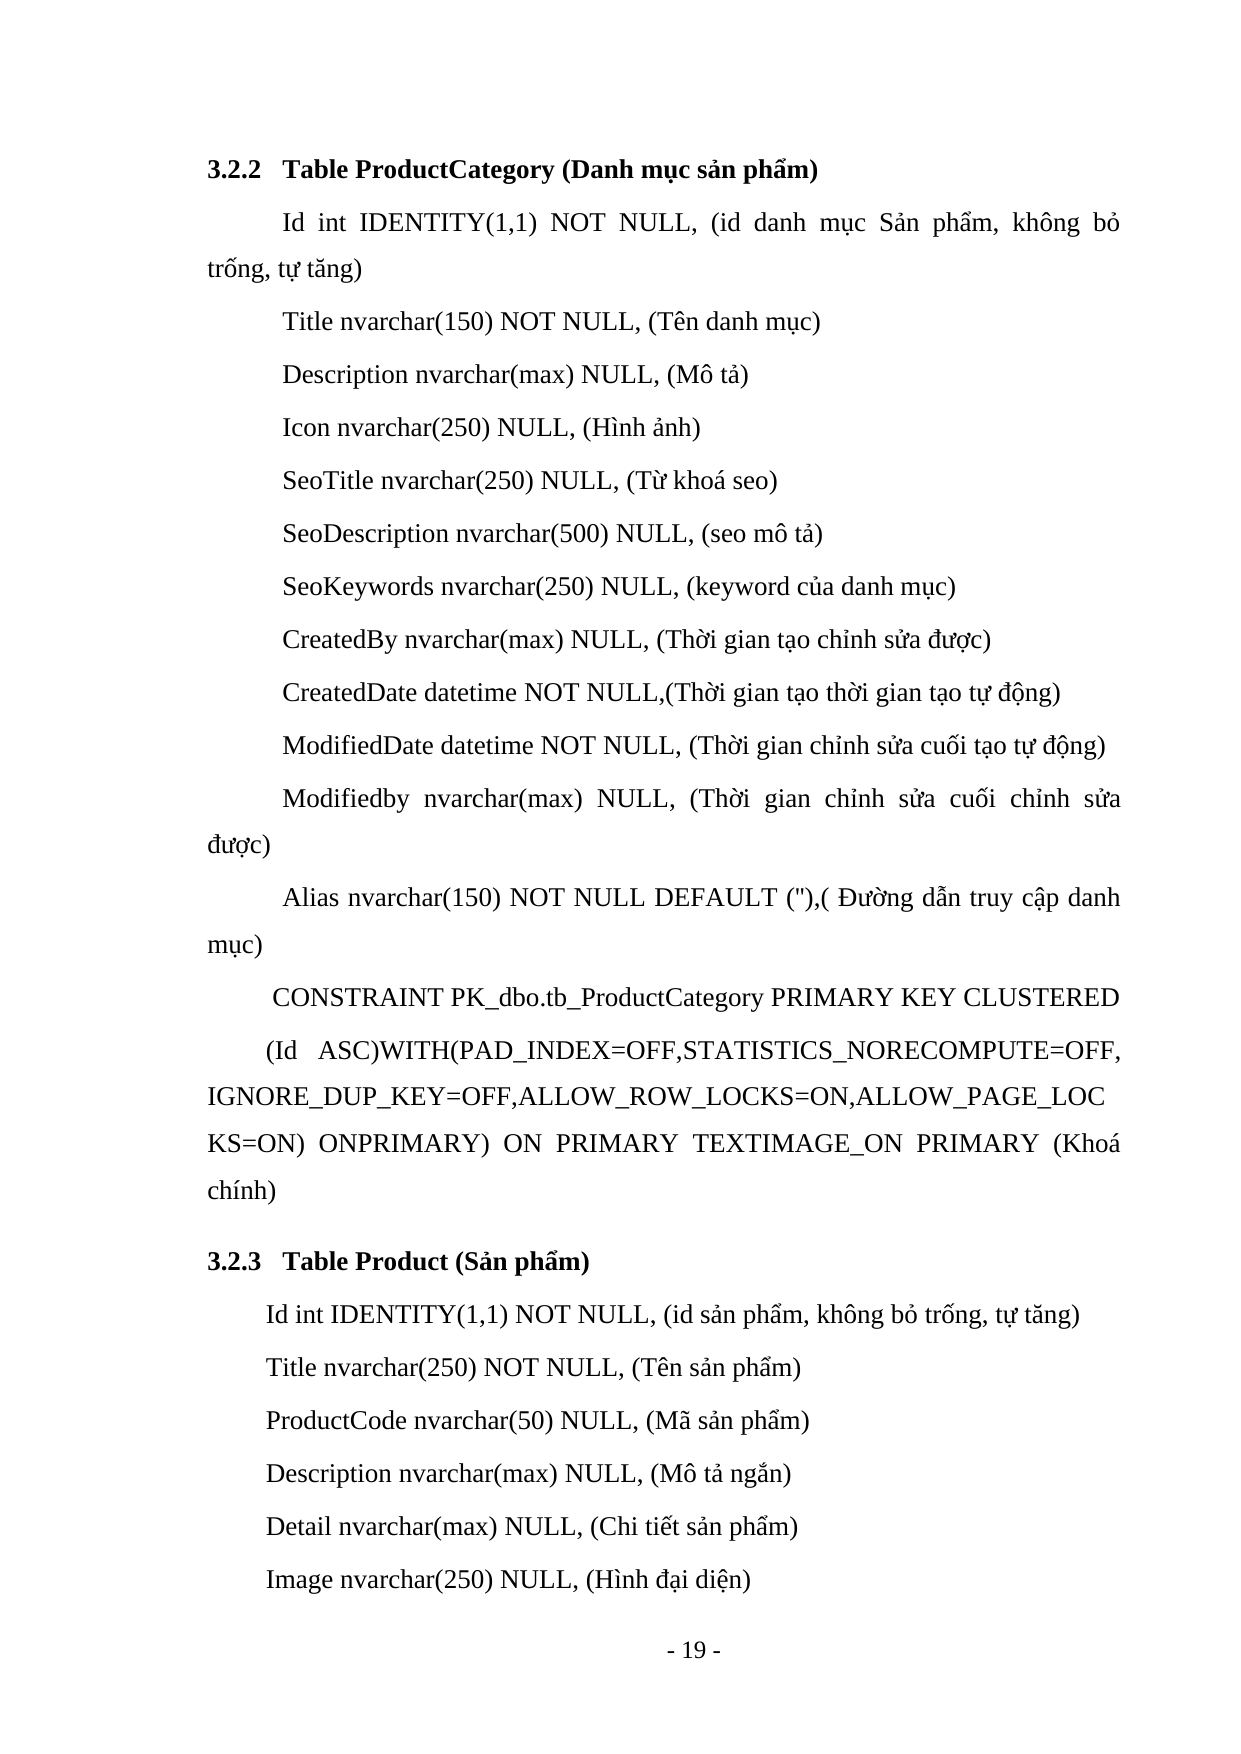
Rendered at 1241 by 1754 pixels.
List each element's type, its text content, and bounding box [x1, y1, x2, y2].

text Detail nvarchar(max) NULL, (Chi tiết sản phẩm) [207, 1510, 1122, 1541]
text Title nvarchar(150) NOT NULL, (Tên danh mục) [207, 305, 1122, 337]
text SeoKeywords nvarchar(250) NULL, (keyword của danh mục) [207, 570, 1122, 601]
text Modifiedby nvarchar(max) NULL, (Thời gian chỉnh sửa cuối chỉnh sửa được) [207, 782, 1122, 859]
text Image nvarchar(250) NULL, (Hình đại diện) [207, 1563, 1122, 1594]
subtitle Table Product (Sản phẩm) [207, 1245, 1122, 1277]
text (Id ASC)WITH(PAD_INDEX=OFF,STATISTICS_NORECOMPUTE=OFF, IGNORE_DUP_KEY=OFF,ALLOW_ROW_LOCKS=ON,ALLOW_PAGE_LOCKS=ON) ONPRIMARY) ON PRIMARY TEXTIMAGE_ON PRIMARY (Khoá chính) [207, 1034, 1122, 1205]
text Icon nvarchar(250) NULL, (Hình ảnh) [207, 411, 1122, 442]
text Alias nvarchar(150) NOT NULL DEFAULT (''),( Đường dẫn truy cập danh mục) [207, 881, 1122, 959]
text Title nvarchar(250) NOT NULL, (Tên sản phẩm) [207, 1351, 1122, 1382]
text SeoTitle nvarchar(250) NULL, (Từ khoá seo) [207, 464, 1122, 495]
text ProductCode nvarchar(50) NULL, (Mã sản phẩm) [207, 1404, 1122, 1435]
text ModifiedDate datetime NOT NULL, (Thời gian chỉnh sửa cuối tạo tự động) [207, 729, 1122, 760]
text CreatedBy nvarchar(max) NULL, (Thời gian tạo chỉnh sửa được) [207, 623, 1122, 654]
text SeoDescription nvarchar(500) NULL, (seo mô tả) [207, 517, 1122, 548]
text CONSTRAINT PK_dbo.tb_ProductCategory PRIMARY KEY CLUSTERED [207, 981, 1122, 1012]
text CreatedDate datetime NOT NULL,(Thời gian tạo thời gian tạo tự động) [207, 676, 1122, 707]
subtitle Table ProductCategory (Danh mục sản phẩm) [207, 153, 1122, 184]
text Id int IDENTITY(1,1) NOT NULL, (id sản phẩm, không bỏ trống, tự tăng) [207, 1298, 1122, 1329]
text Description nvarchar(max) NULL, (Mô tả ngắn) [207, 1457, 1122, 1488]
text Id int IDENTITY(1,1) NOT NULL, (id danh mục Sản phẩm, không bỏ trống, tự tăng) [207, 206, 1122, 284]
text Description nvarchar(max) NULL, (Mô tả) [207, 358, 1122, 389]
